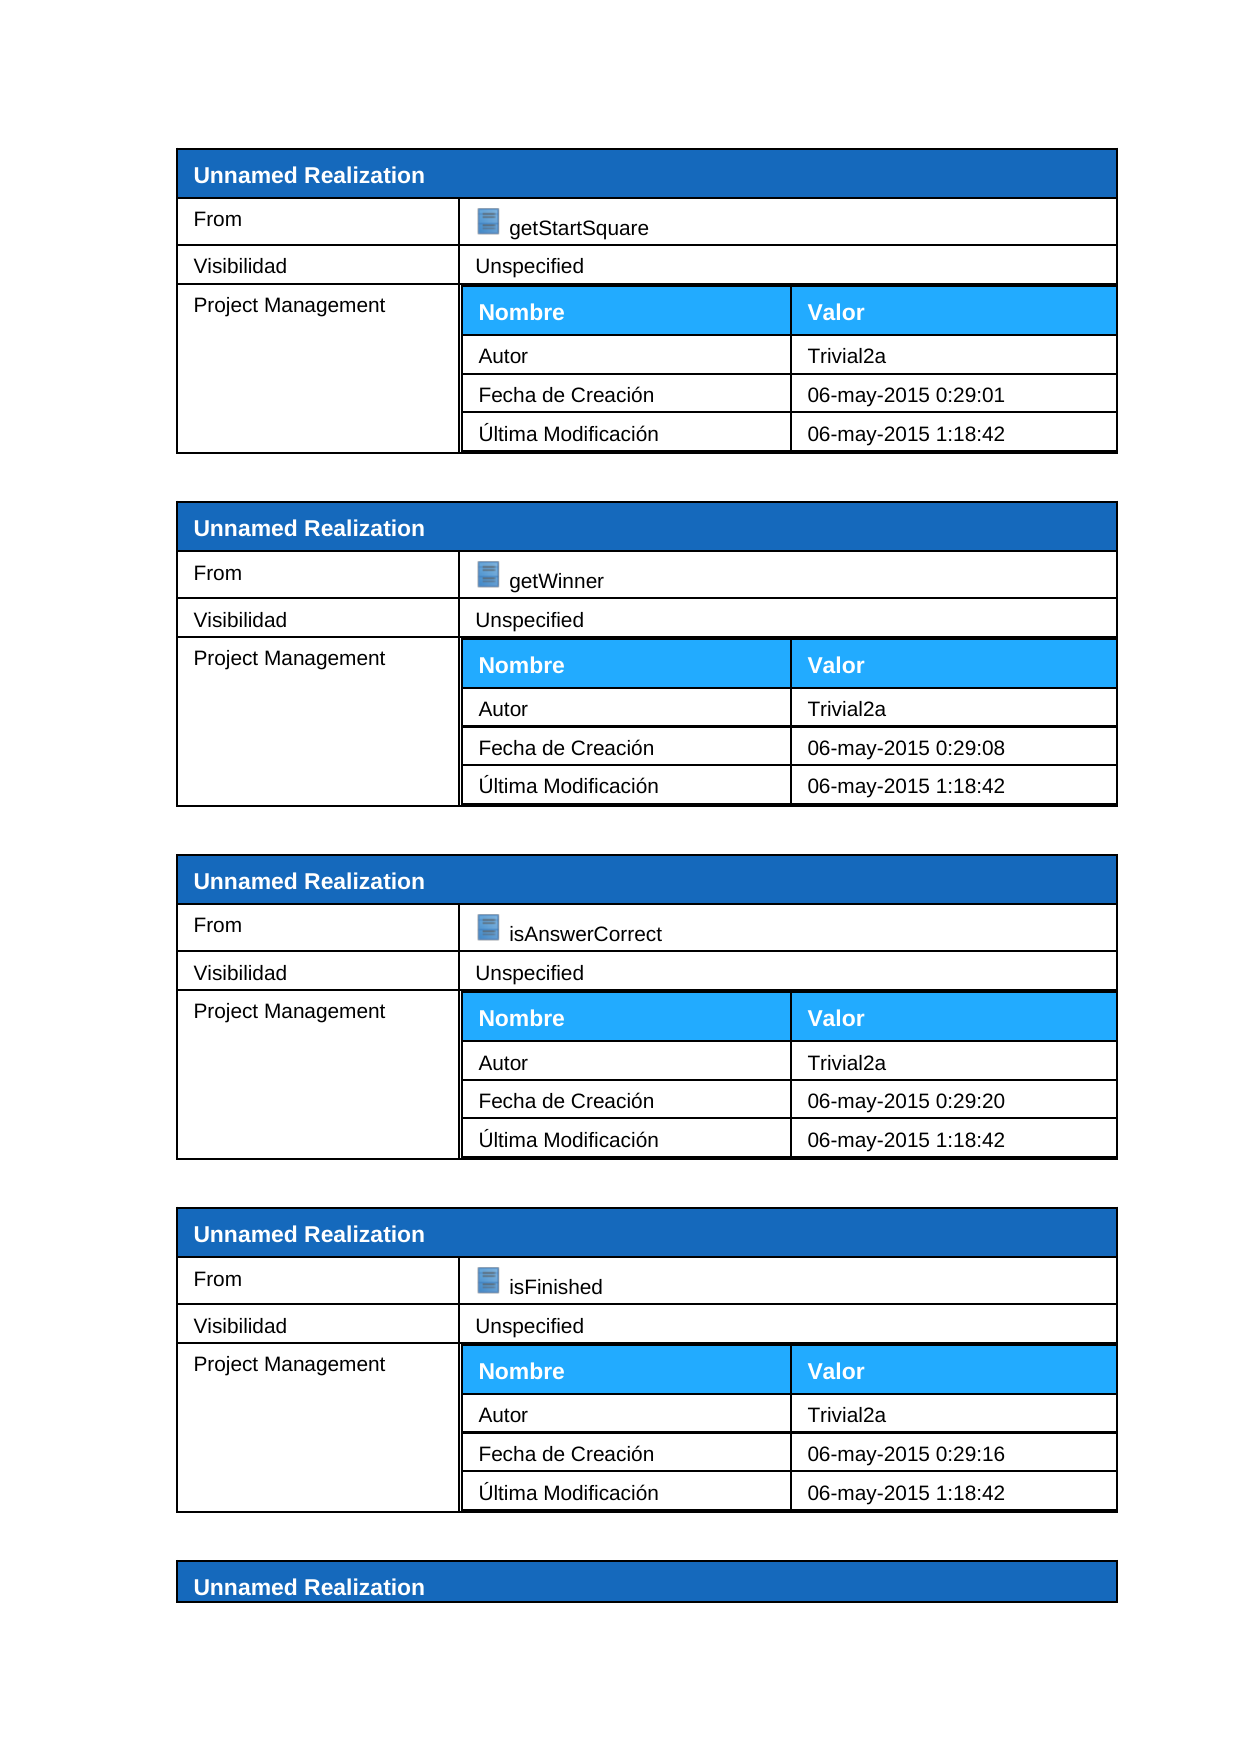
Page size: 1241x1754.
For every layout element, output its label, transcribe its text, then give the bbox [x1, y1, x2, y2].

table_cell [792, 766, 1116, 803]
table_cell isFinished [460, 1258, 1116, 1303]
table_cell From [178, 905, 458, 950]
table_cell From [178, 199, 458, 244]
table_cell Unspecified [460, 246, 1116, 282]
table_cell getWinner [460, 552, 1116, 597]
table_cell [792, 1434, 1116, 1470]
table_cell [792, 413, 1116, 450]
table_cell Project Management [178, 1344, 458, 1511]
table_cell From [178, 1258, 458, 1303]
table_cell [792, 1042, 1116, 1079]
table_cell Unspecified [460, 1305, 1116, 1342]
table_header Unnamed Realization [178, 503, 1116, 550]
table_cell isAnswerCorrect [460, 905, 1116, 950]
table_cell [463, 1081, 790, 1117]
table_cell [463, 1472, 790, 1509]
table_cell [792, 375, 1116, 411]
table_cell Visibilidad [178, 599, 458, 636]
table_header Unnamed Realization [178, 1562, 1116, 1601]
table_cell [463, 1042, 790, 1079]
table_cell [463, 1395, 790, 1431]
table_cell [792, 1472, 1116, 1509]
table_cell Visibilidad [178, 1305, 458, 1342]
table_cell [792, 1395, 1116, 1431]
table_cell [792, 1119, 1116, 1156]
table_cell [463, 1119, 790, 1156]
picture [475, 913, 504, 942]
table_cell Project Management [178, 991, 458, 1158]
table_header Unnamed Realization [178, 150, 1116, 197]
picture [475, 560, 504, 589]
table_cell [463, 1434, 790, 1470]
picture [475, 207, 504, 236]
table_header Unnamed Realization [178, 856, 1116, 903]
table_cell Project Management [178, 285, 458, 452]
table_cell [463, 375, 790, 411]
table_header Unnamed Realization [178, 1209, 1116, 1256]
table_cell Unspecified [460, 599, 1116, 636]
table_cell Visibilidad [178, 246, 458, 282]
table_cell [463, 766, 790, 803]
table_cell [792, 689, 1116, 725]
table_cell [792, 336, 1116, 373]
table_cell Unspecified [460, 952, 1116, 988]
table_cell [463, 689, 790, 725]
table_cell [792, 728, 1116, 764]
table_cell Visibilidad [178, 952, 458, 988]
table_cell getStartSquare [460, 199, 1116, 244]
table_cell [792, 1081, 1116, 1117]
picture [475, 1266, 504, 1295]
table_cell [463, 336, 790, 373]
table_cell [463, 728, 790, 764]
table_cell From [178, 552, 458, 597]
table_cell Project Management [178, 638, 458, 805]
table_cell [463, 413, 790, 450]
